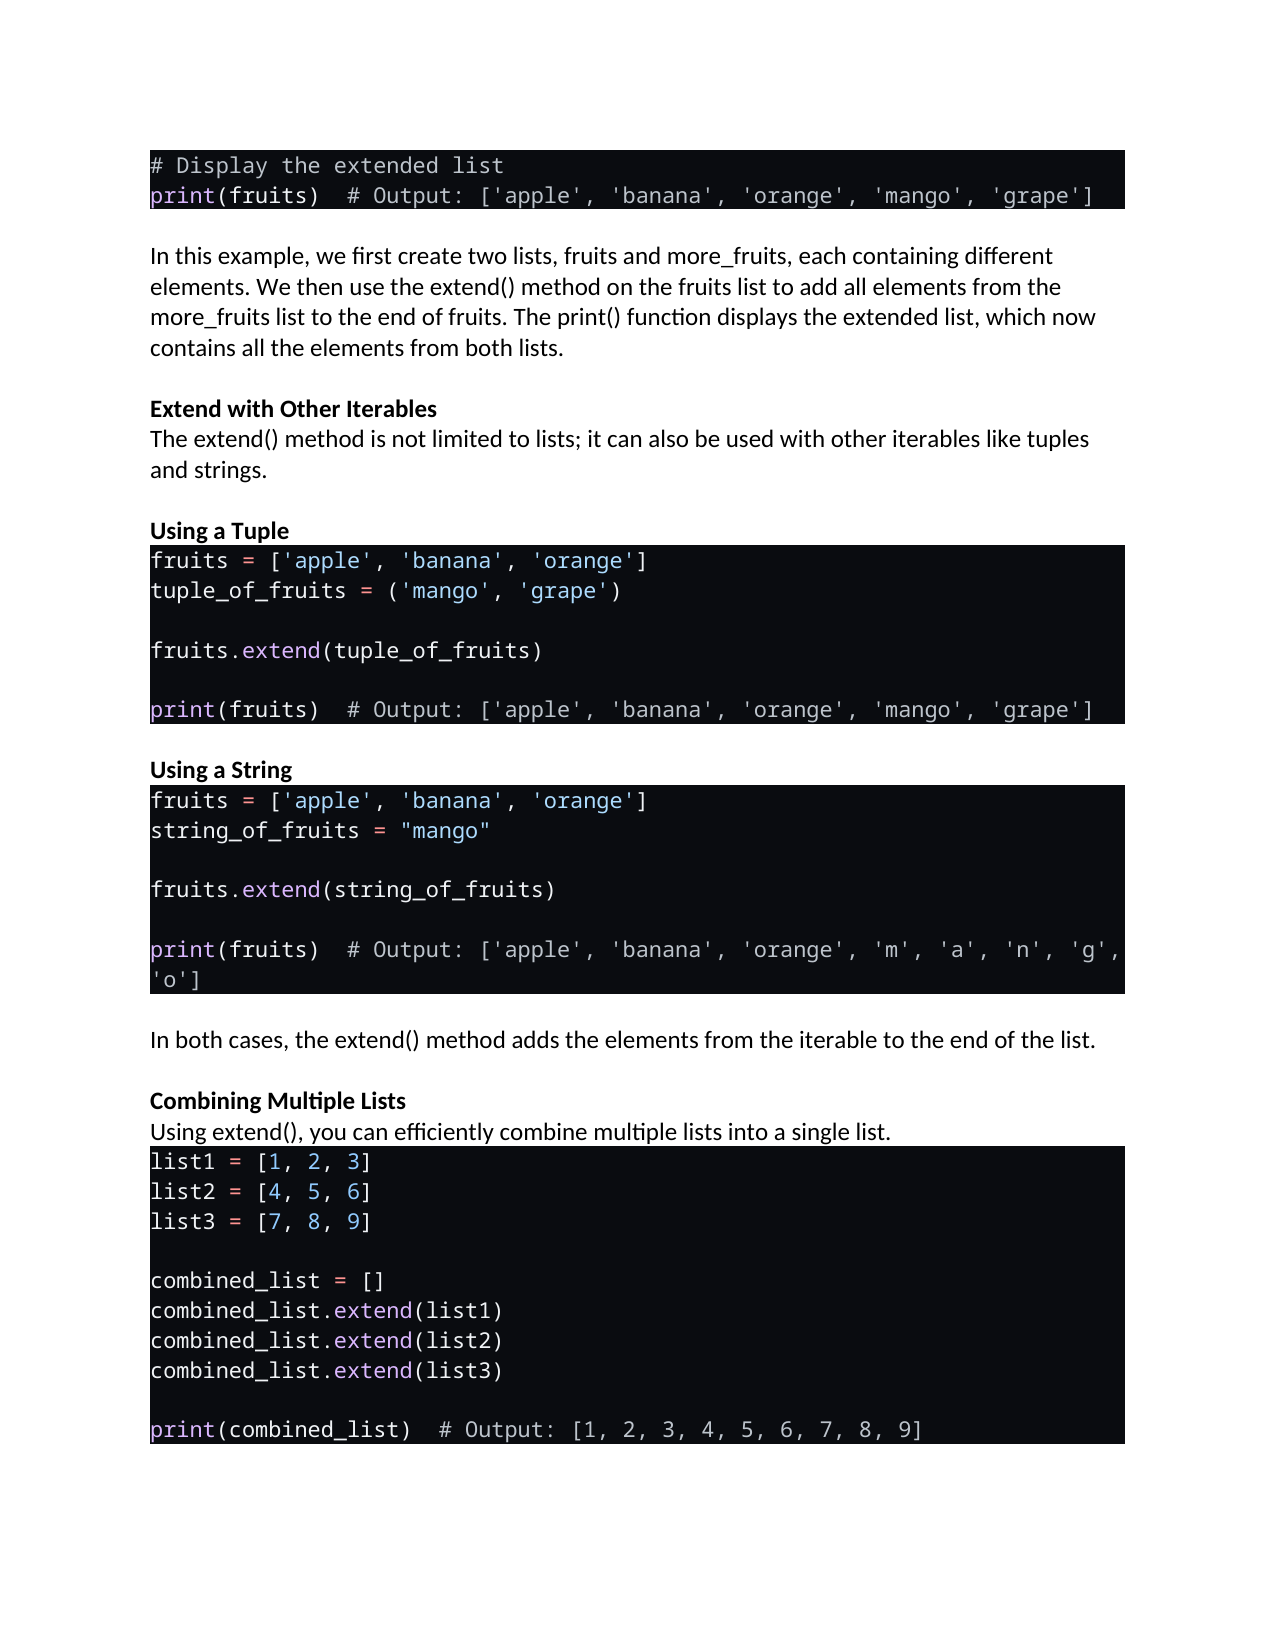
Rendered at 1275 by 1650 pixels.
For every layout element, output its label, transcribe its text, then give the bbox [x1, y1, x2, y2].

text combined_list.extend(list3) [150, 1355, 1125, 1384]
text list3 = [7, 8, 9] [150, 1206, 1125, 1236]
text print(fruits) # Output: ['apple', 'banana', 'orange', 'mango', 'grape'] [150, 180, 1125, 209]
text Using extend(), you can efficiently combine multiple lists into a single list. [150, 1116, 1125, 1146]
text list1 = [1, 2, 3] [150, 1146, 1125, 1176]
text combined_list = [] [150, 1265, 1125, 1295]
text print(fruits) # Output: ['apple', 'banana', 'orange', 'mango', 'grape'] [150, 694, 1125, 724]
text fruits = ['apple', 'banana', 'orange'] [150, 545, 1125, 575]
text print(fruits) # Output: ['apple', 'banana', 'orange', 'm', 'a', 'n', 'g', 'o'] [150, 934, 1125, 994]
text Using a Tuple [150, 515, 1125, 545]
text The extend() method is not limited to lists; it can also be used with other iterables like tuples and strings. [150, 423, 1125, 484]
text fruits = ['apple', 'banana', 'orange'] [150, 785, 1125, 815]
text combined_list.extend(list1) [150, 1295, 1125, 1325]
text list2 = [4, 5, 6] [150, 1176, 1125, 1206]
text # Display the extended list [150, 150, 1125, 180]
text tuple_of_fruits = ('mango', 'grape') [150, 575, 1125, 605]
text fruits.extend(tuple_of_fruits) [150, 635, 1125, 664]
text Extend with Other Iterables [150, 393, 1125, 423]
text print(combined_list) # Output: [1, 2, 3, 4, 5, 6, 7, 8, 9] [150, 1414, 1125, 1444]
text In this example, we first create two lists, fruits and more_fruits, each containing different elements. We then use the extend() method on the fruits list to add all elements from the more_fruits list to the end of fruits. The print() function displays the extended list, which now contains all the elements from both lists. [150, 240, 1125, 362]
text fruits.extend(string_of_fruits) [150, 874, 1125, 904]
text Combining Multiple Lists [150, 1085, 1125, 1116]
text Using a String [150, 754, 1125, 785]
text combined_list.extend(list2) [150, 1325, 1125, 1355]
text string_of_fruits = "mango" [150, 815, 1125, 845]
text In both cases, the extend() method adds the elements from the iterable to the end of the list. [150, 1024, 1125, 1055]
